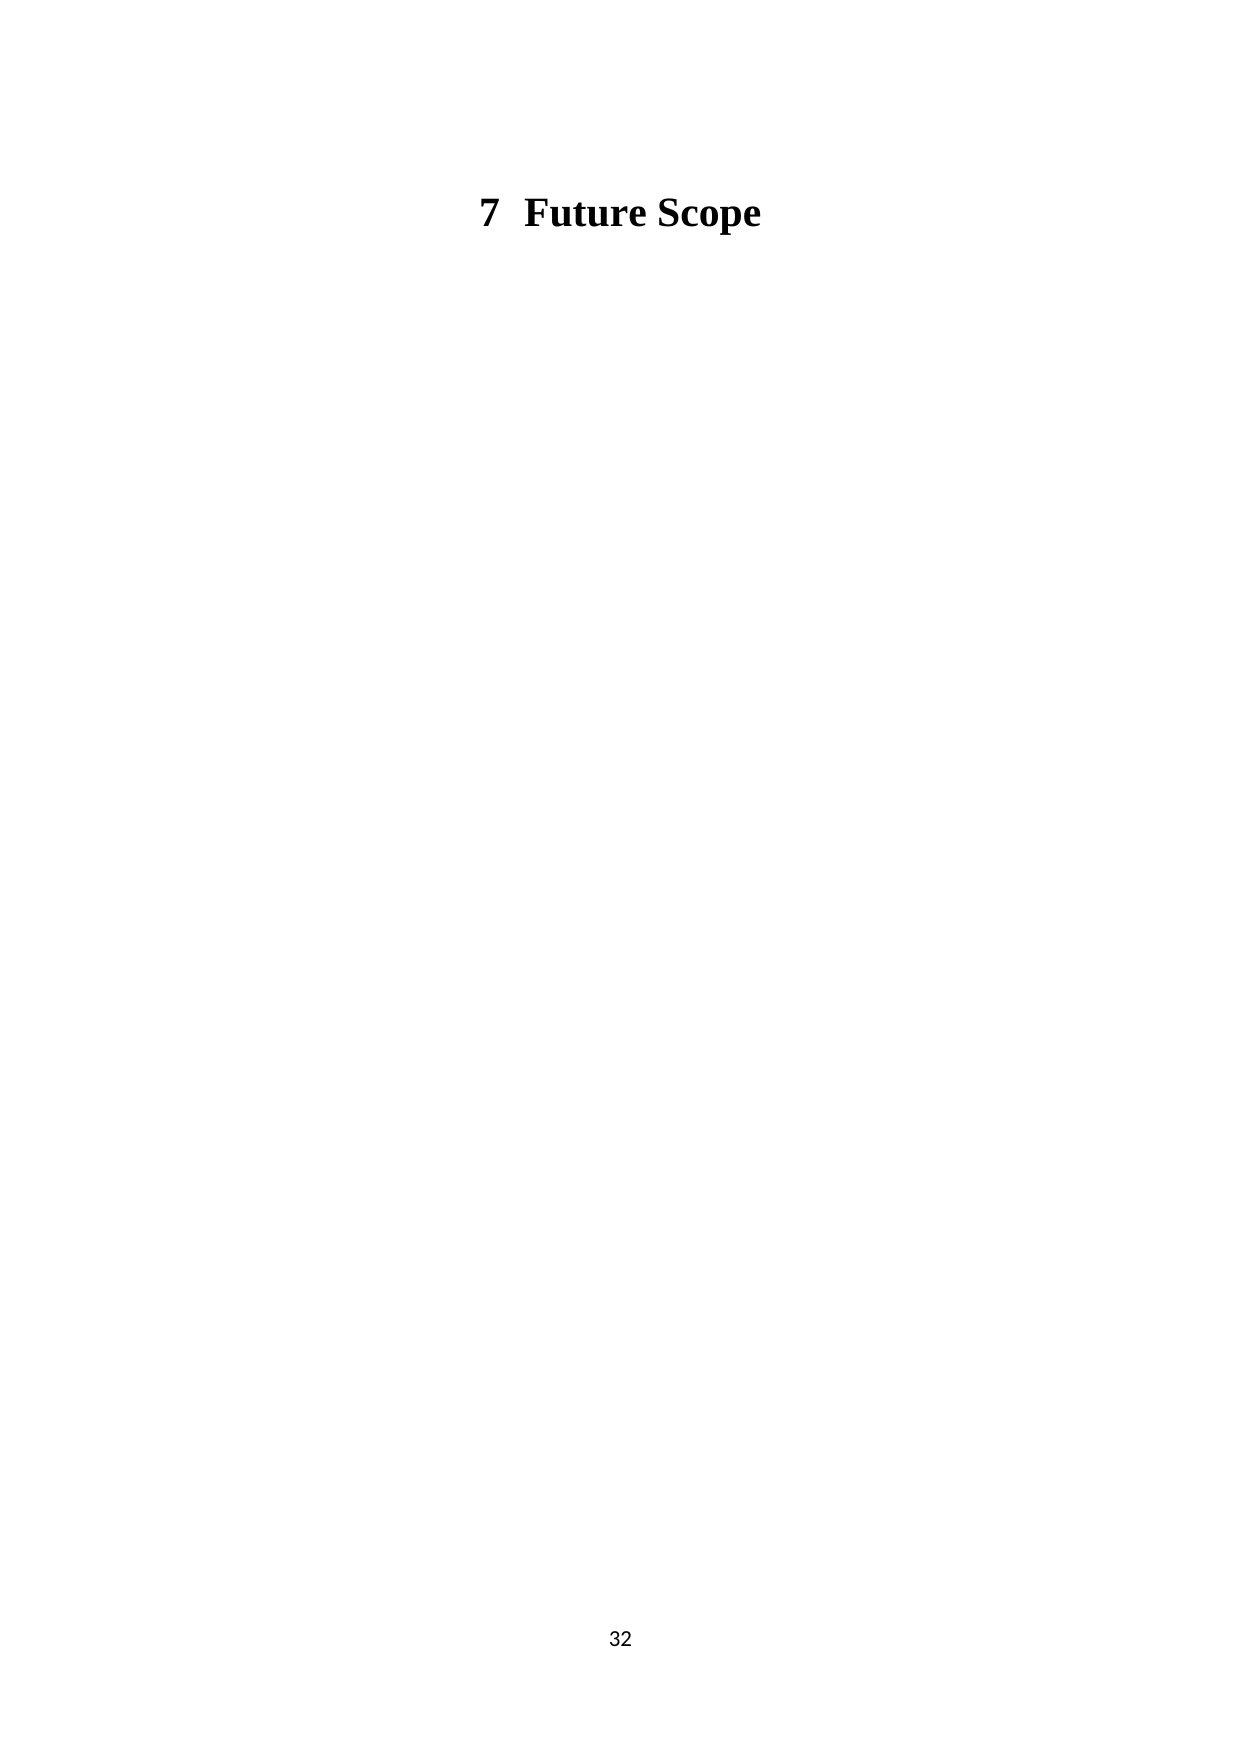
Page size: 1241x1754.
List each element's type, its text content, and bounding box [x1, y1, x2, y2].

subtitle Future Scope [150, 187, 1090, 235]
